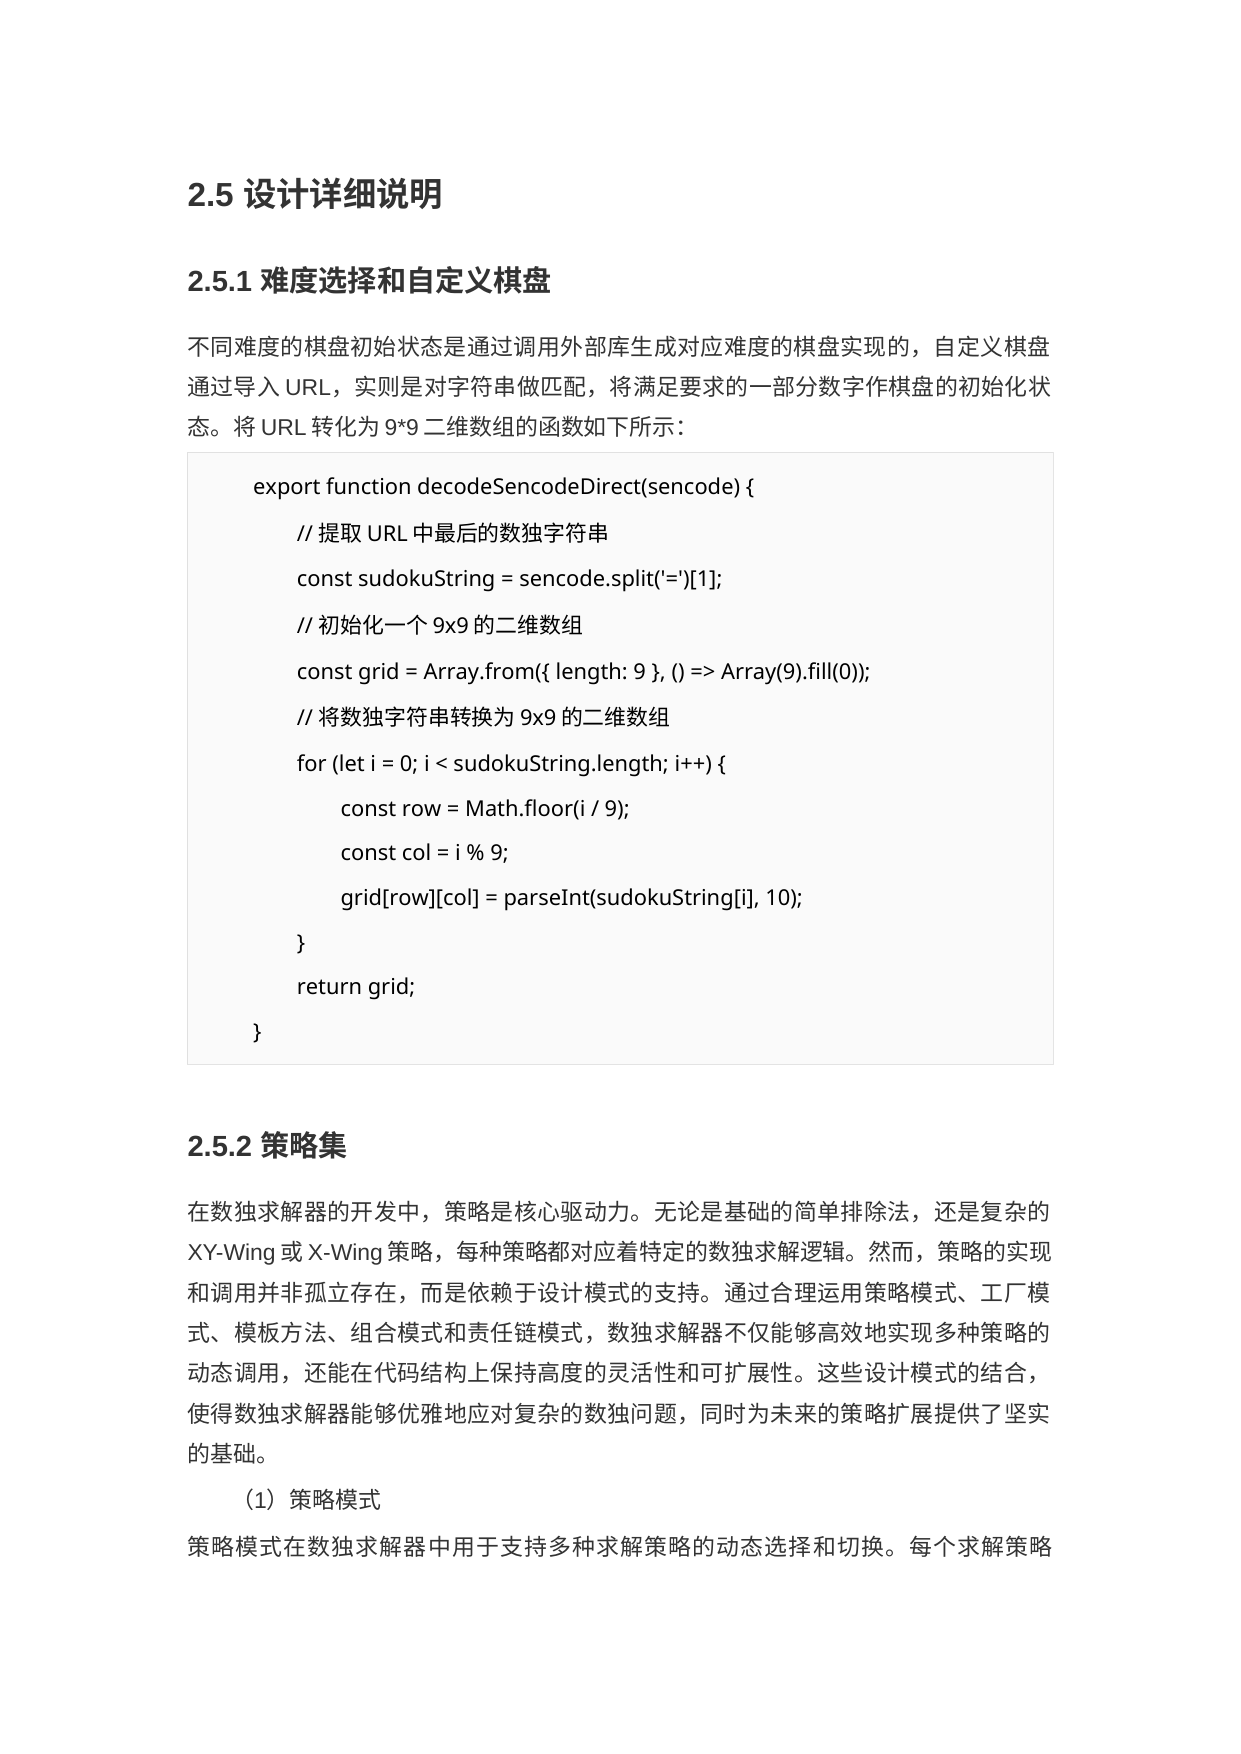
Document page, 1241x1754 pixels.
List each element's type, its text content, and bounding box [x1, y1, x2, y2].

text （1）策略模式 [187, 1479, 1053, 1519]
subtitle 2.5.1 难度选择和自定义棋盘 [187, 238, 1053, 319]
text 不同难度的棋盘初始状态是通过调用外部库生成对应难度的棋盘实现的，自定义棋盘通过导入URL，实则是对字符串做匹配，将满足要求的一部分数字作棋盘的初始化状态。将URL转化为9*9二维数组的函数如下所示： [187, 325, 1053, 446]
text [187, 1525, 1053, 1566]
text 在数独求解器的开发中，策略是核心驱动力。无论是基础的简单排除法，还是复杂的 XY-Wing或X-Wing策略，每种策略都对应着特定的数独求解逻辑。然而，策略的实现和调用并非孤立存在，而是依赖于设计模式的支持。通过合理运用策略模式、工厂模式、模板方法、组合模式和责任链模式，数独求解器不仅能够高效地实现多种策略的动态调用，还能在代码结构上保持高度的灵活性和可扩展性。这些设计模式的结合，使得数独求解器能够优雅地应对复杂的数独问题，同时为未来的策略扩展提供了坚实的基础。 [187, 1190, 1053, 1473]
subtitle 2.5.2 策略集 [187, 1103, 1053, 1184]
subtitle 2.5 设计详细说明 [187, 151, 1053, 232]
